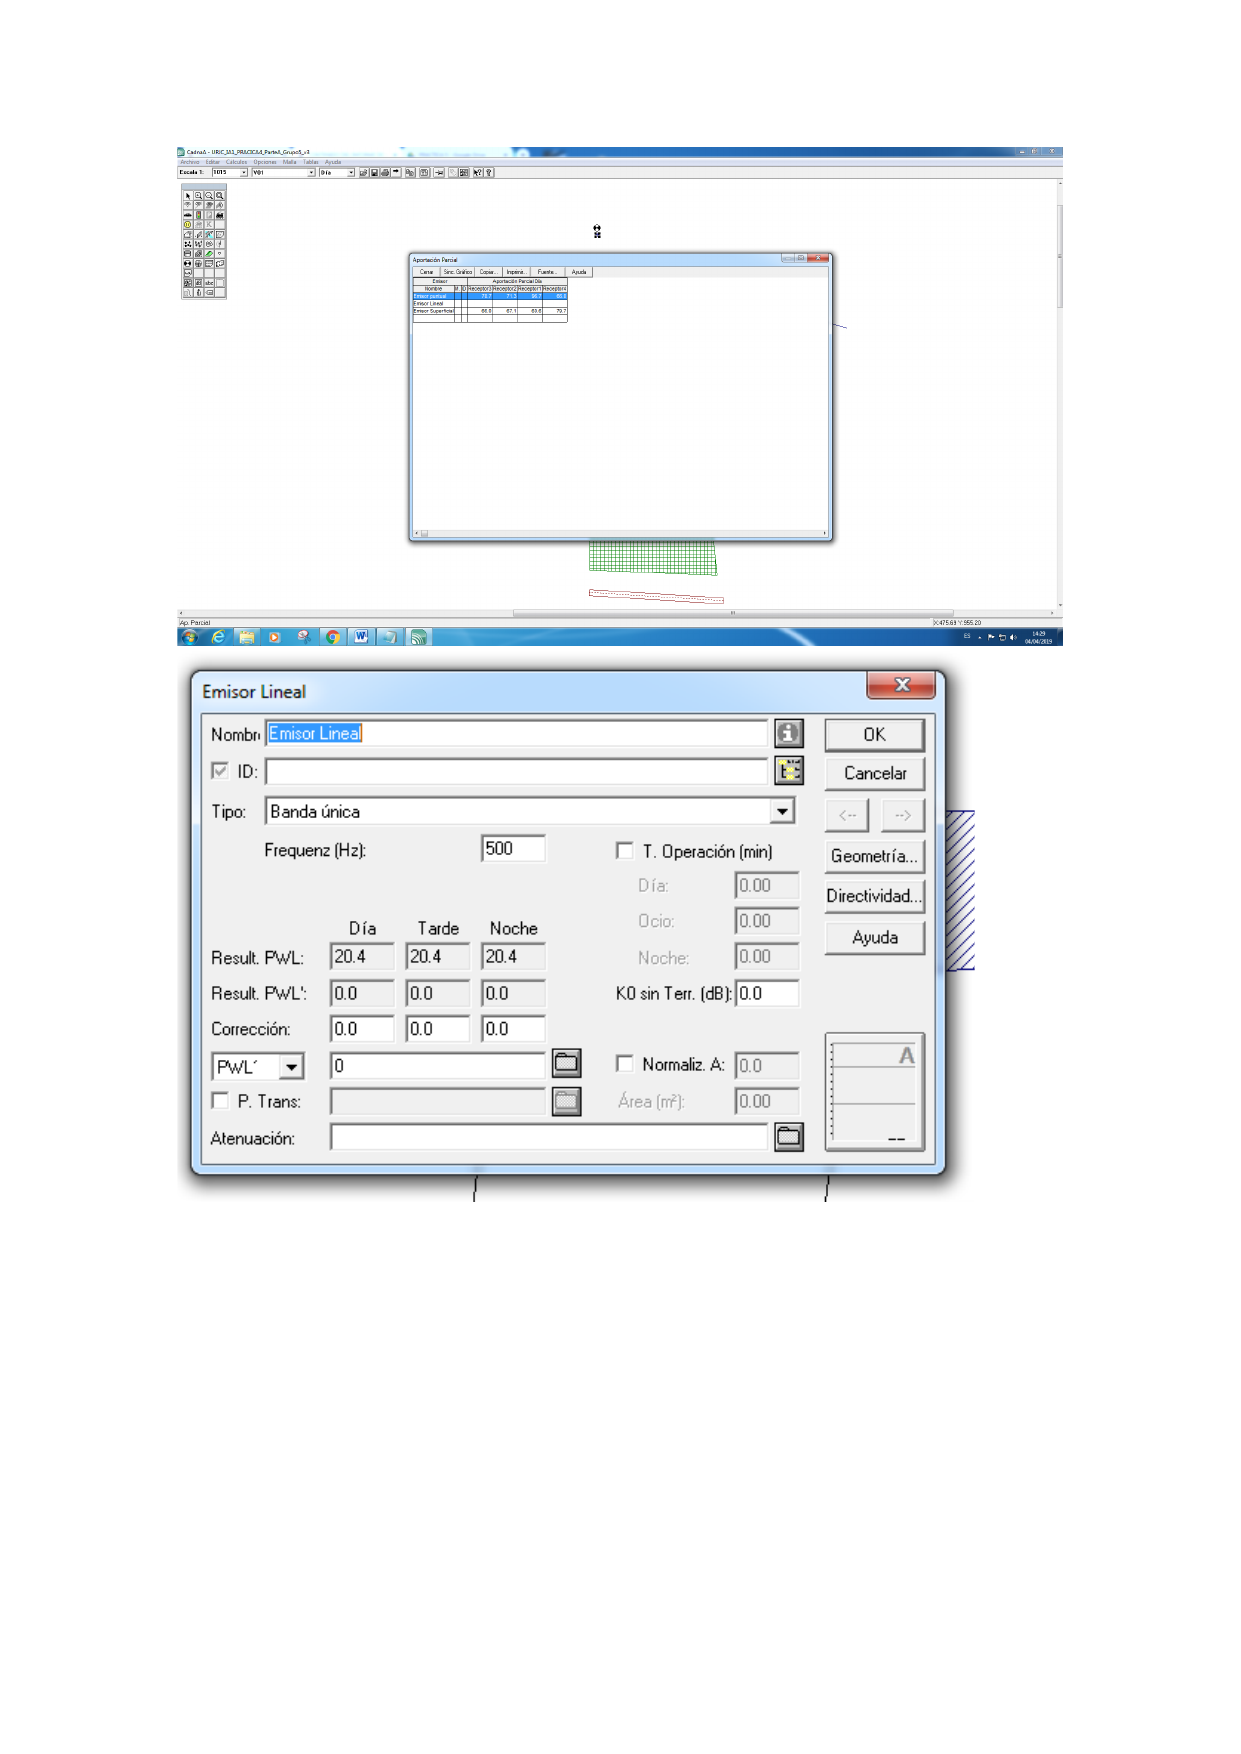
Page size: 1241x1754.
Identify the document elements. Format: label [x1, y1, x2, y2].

picture [177, 147, 1063, 646]
picture [177, 650, 975, 1202]
